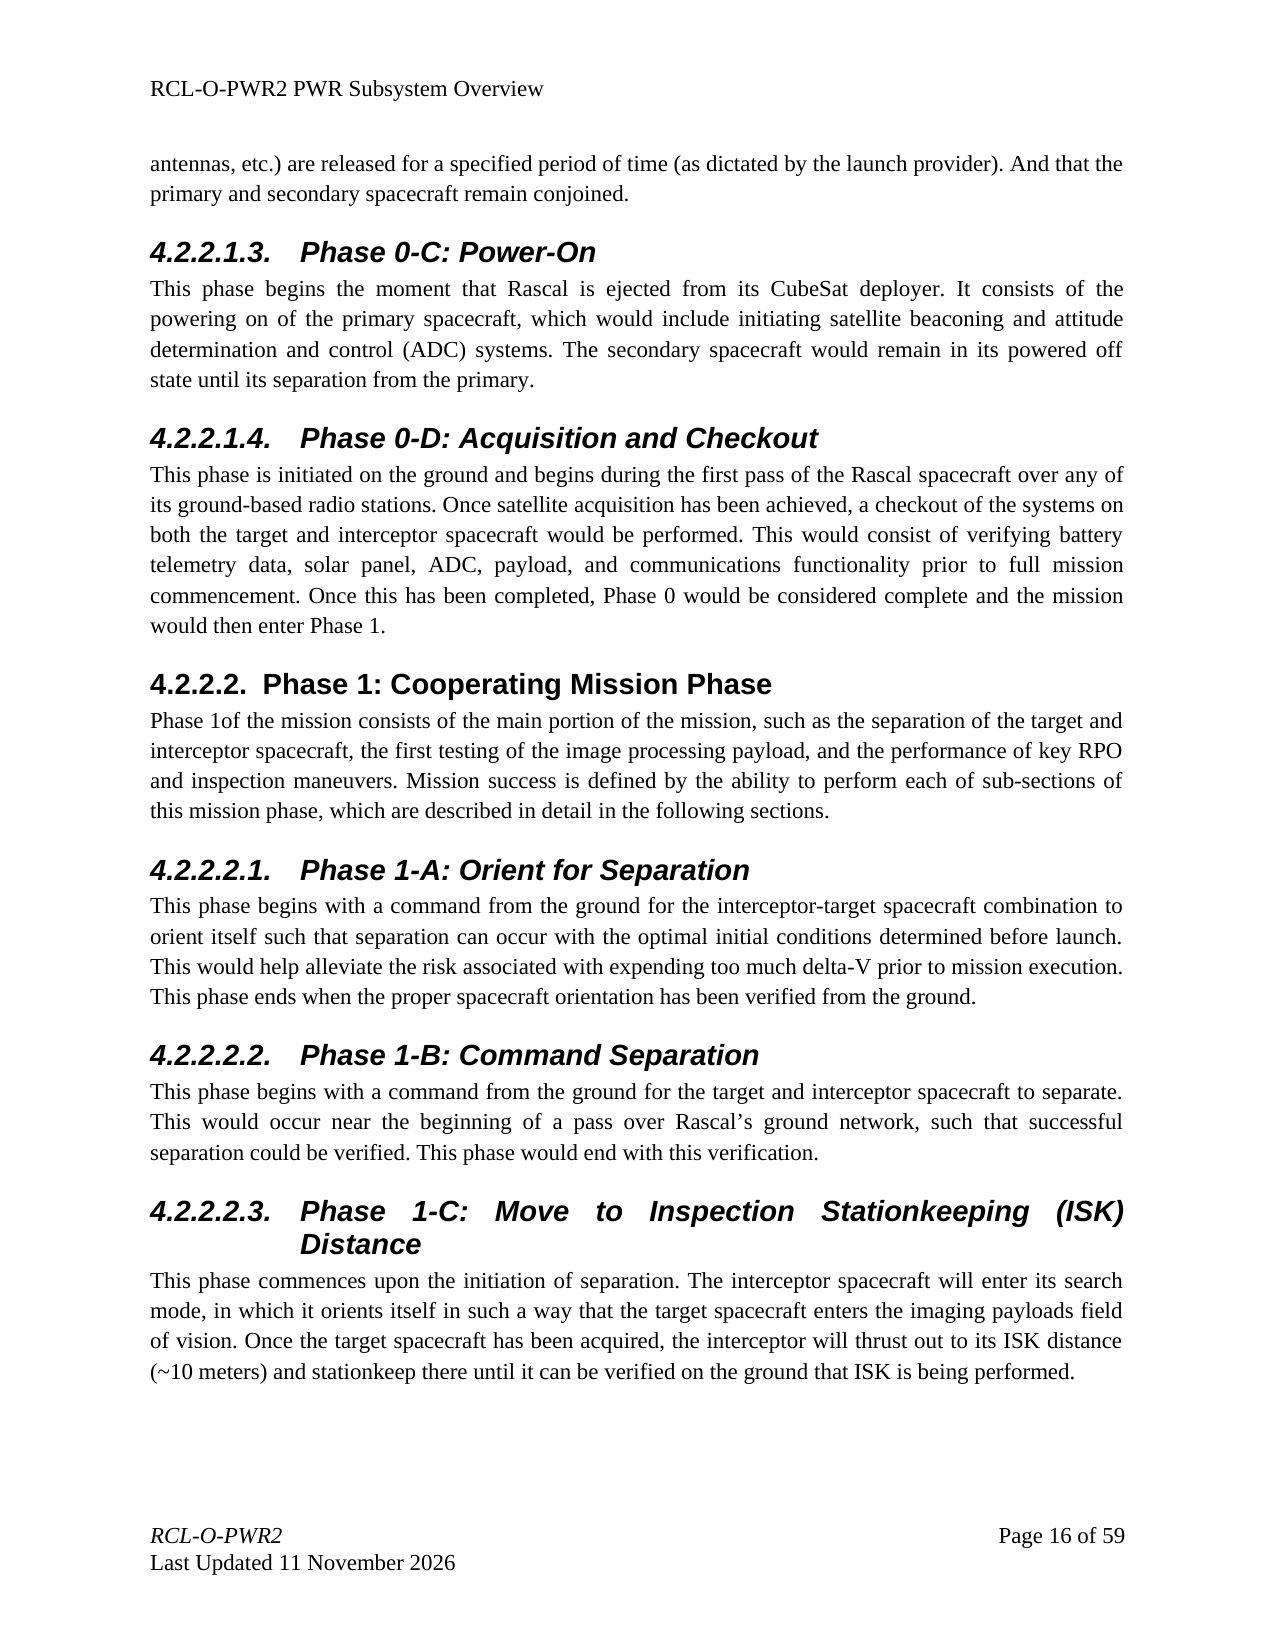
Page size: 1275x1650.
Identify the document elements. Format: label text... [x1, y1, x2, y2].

text This phase is initiated on the ground and begins during the first pass of the Rascal spacecraft over any of its ground-based radio stations. Once satellite acquisition has been achieved, a checkout of the systems on both the target and interceptor spacecraft would be performed. This would consist of verifying battery telemetry data, solar panel, ADC, payload, and communications functionality prior to full mission commencement. Once this has been completed, Phase 0 would be considered complete and the mission would then enter Phase 1. [150, 461, 1125, 638]
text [150, 150, 1125, 207]
text This phase begins with a command from the ground for the interceptor-target spacecraft combination to orient itself such that separation can occur with the optimal initial conditions determined before launch. This would help alleviate the risk associated with expending too much delta-V prior to mission execution. This phase ends when the proper spacecraft orientation has been verified from the ground. [150, 892, 1125, 1009]
subtitle Phase 1-C: Move to Inspection Stationkeeping (ISK) Distance [150, 1194, 1125, 1261]
text This phase begins the moment that Rascal is ejected from its CubeSat deployer. It consists of the powering on of the primary spacecraft, which would include initiating satellite beaconing and attitude determination and control (ADC) systems. The secondary spacecraft would remain in its powered off state until its separation from the primary. [150, 275, 1125, 392]
subtitle Phase 0-C: Power-On [150, 235, 1125, 269]
subtitle Phase 1-B: Command Separation [150, 1038, 1125, 1072]
text This phase begins with a command from the ground for the target and interceptor spacecraft to separate. This would occur near the beginning of a pass over Rascal’s ground network, such that successful separation could be verified. This phase would end with this verification. [150, 1078, 1125, 1165]
text This phase commences upon the initiation of separation. The interceptor spacecraft will enter its search mode, in which it orients itself in such a way that the target spacecraft enters the imaging payloads field of vision. Once the target spacecraft has been acquired, the interceptor will thrust out to its ISK distance (~10 meters) and stationkeep there until it can be verified on the ground that ISK is being performed. [150, 1267, 1125, 1384]
subtitle Phase 0-D: Acquisition and Checkout [150, 421, 1125, 454]
subtitle Phase 1-A: Orient for Separation [150, 853, 1125, 886]
text Phase 1of the mission consists of the main portion of the mission, such as the separation of the target and interceptor spacecraft, the first testing of the image processing payload, and the performance of key RPO and inspection maneuvers. Mission success is defined by the ability to perform each of sub-sections of this mission phase, which are described in detail in the following sections. [150, 707, 1125, 824]
subtitle Phase 1: Cooperating Mission Phase [150, 667, 1125, 701]
